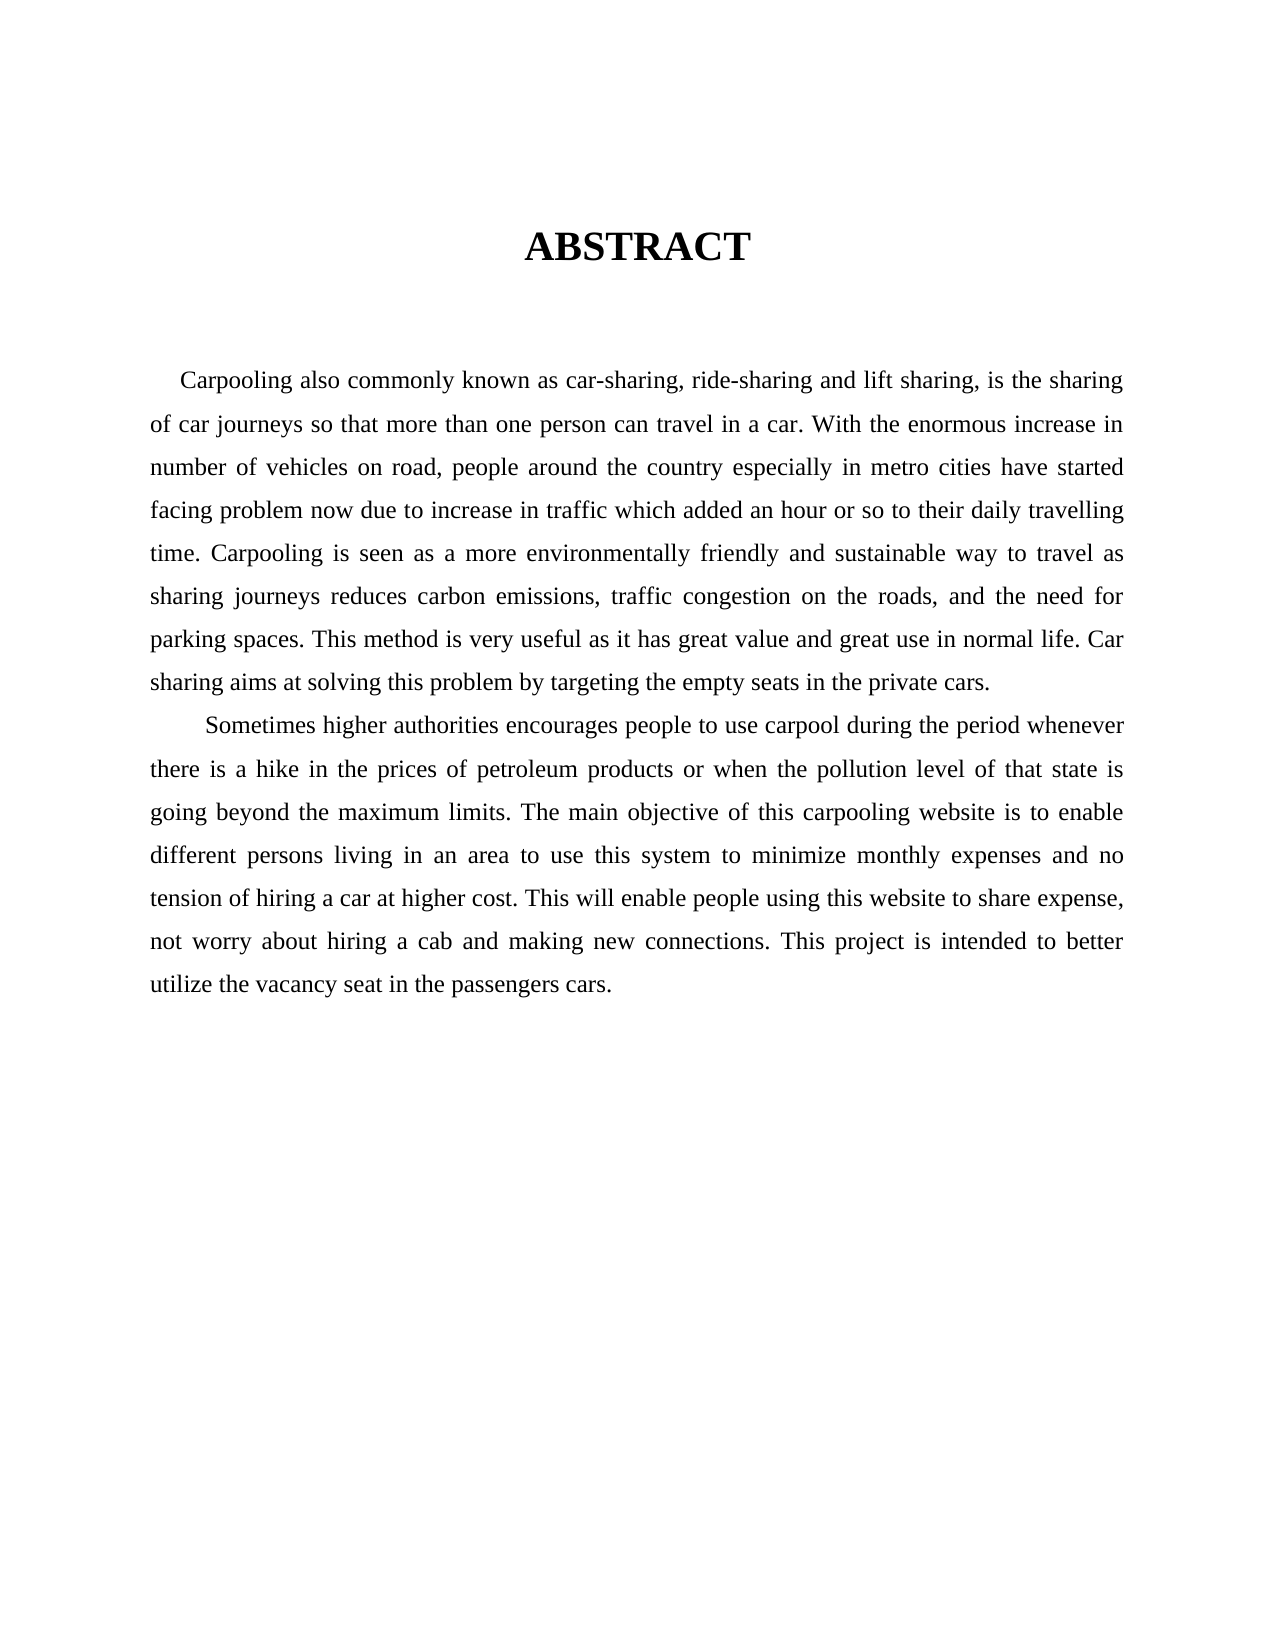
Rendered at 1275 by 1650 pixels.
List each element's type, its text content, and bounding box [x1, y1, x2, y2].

text Carpooling also commonly known as car-sharing, ride-sharing and lift sharing, is the sharing of car journeys so that more than one person can travel in a car. With the enormous increase in number of vehicles on road, people around the country especially in metro cities have started facing problem now due to increase in traffic which added an hour or so to their daily travelling time. Carpooling is seen as a more environmentally friendly and sustainable way to travel as sharing journeys reduces carbon emissions, traffic congestion on the roads, and the need for parking spaces. This method is very useful as it has great value and great use in normal life. Car sharing aims at solving this problem by targeting the empty seats in the private cars. [150, 366, 1125, 696]
text ABSTRACT [150, 222, 1125, 270]
text Sometimes higher authorities encourages people to use carpool during the period whenever there is a hike in the prices of petroleum products or when the pollution level of that state is going beyond the maximum limits. The main objective of this carpooling website is to enable different persons living in an area to use this system to minimize monthly expenses and no tension of hiring a car at higher cost. This will enable people using this website to share expense, not worry about hiring a cab and making new connections. This project is intended to better utilize the vacancy seat in the passengers cars. [150, 711, 1125, 998]
